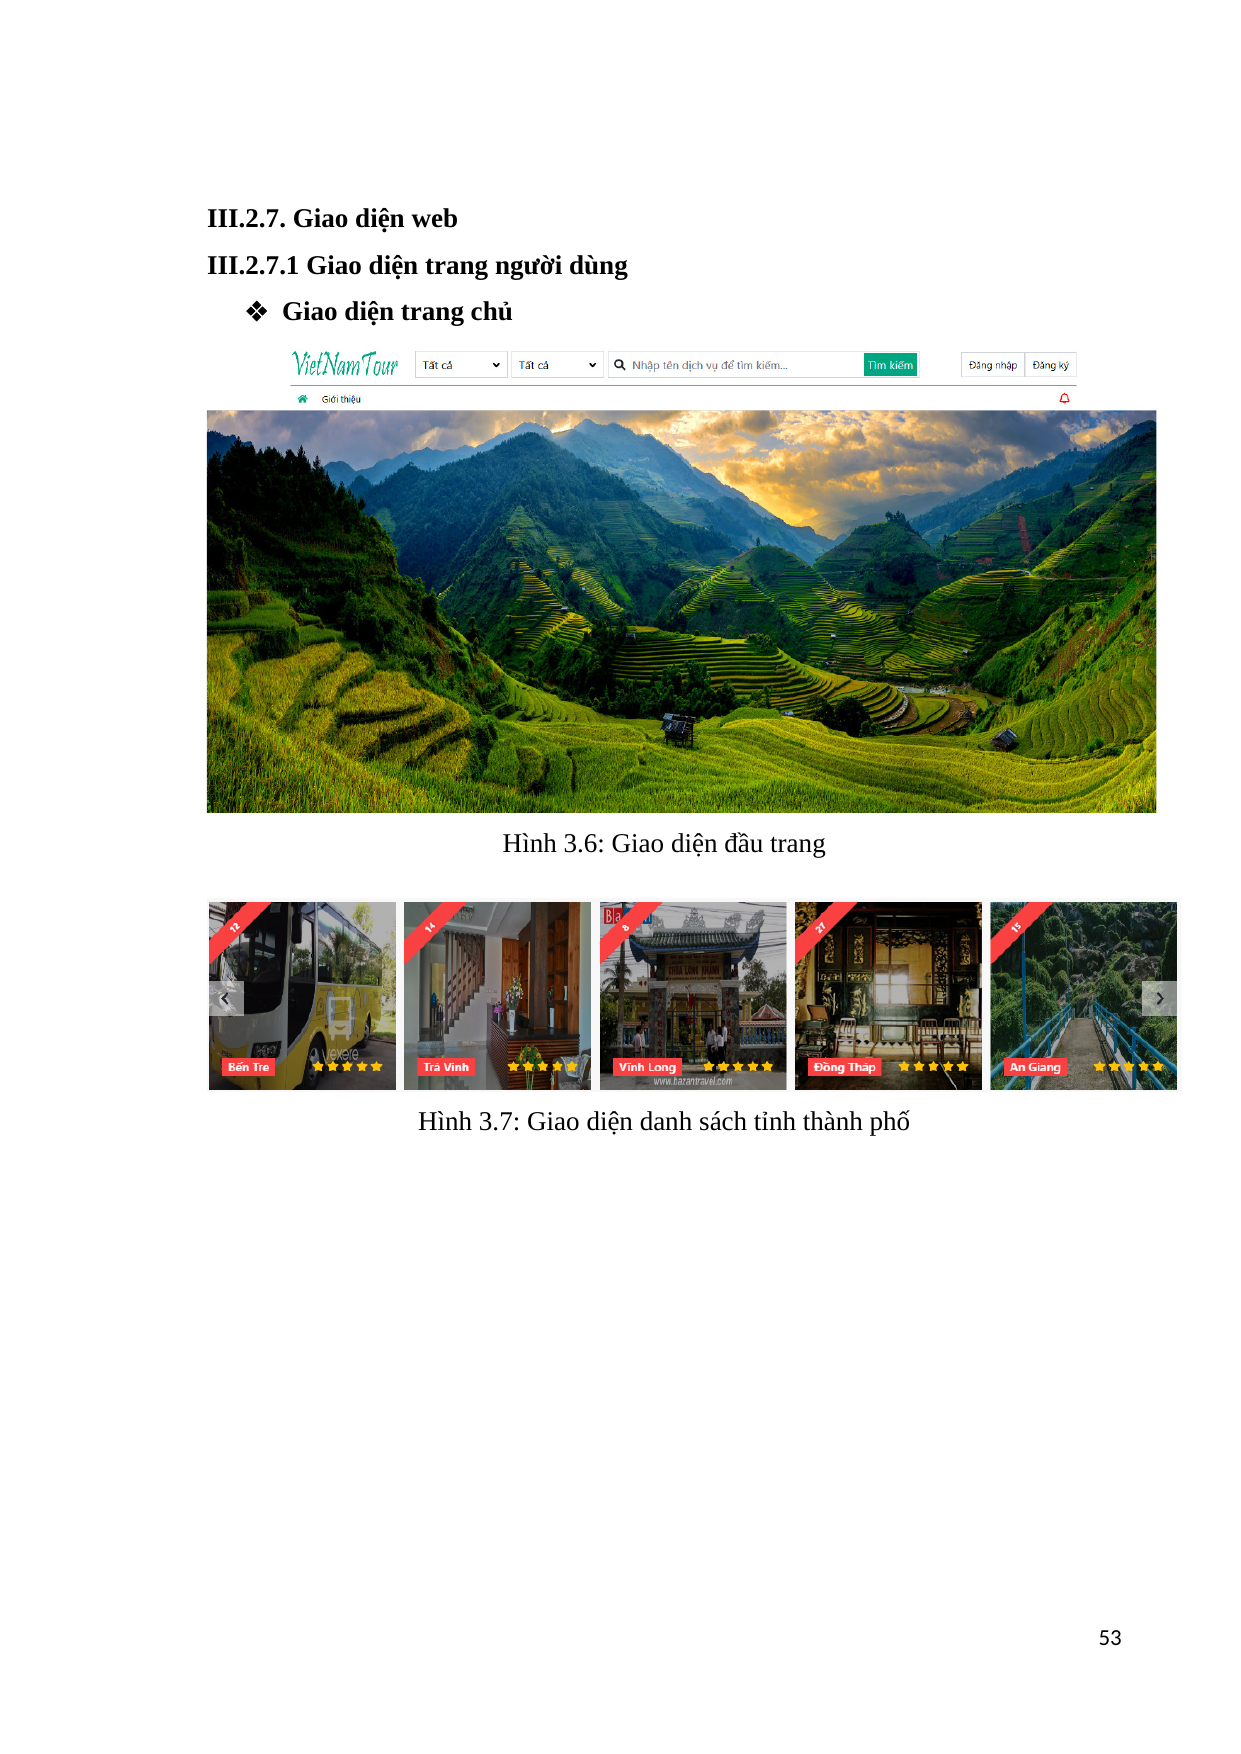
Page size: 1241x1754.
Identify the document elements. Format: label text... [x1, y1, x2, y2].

list Giao diện trang chủ [244, 296, 1121, 327]
picture [206, 342, 1157, 814]
subtitle Hình 3.6: Giao diện đầu trang [207, 827, 1121, 858]
picture [206, 898, 1182, 1092]
subtitle III.2.7. Giao diện web [207, 202, 1121, 233]
subtitle Hình 3.7: Giao diện danh sách tỉnh thành phố [207, 1105, 1121, 1137]
subtitle III.2.7.1 Giao diện trang người dùng [207, 249, 1121, 280]
